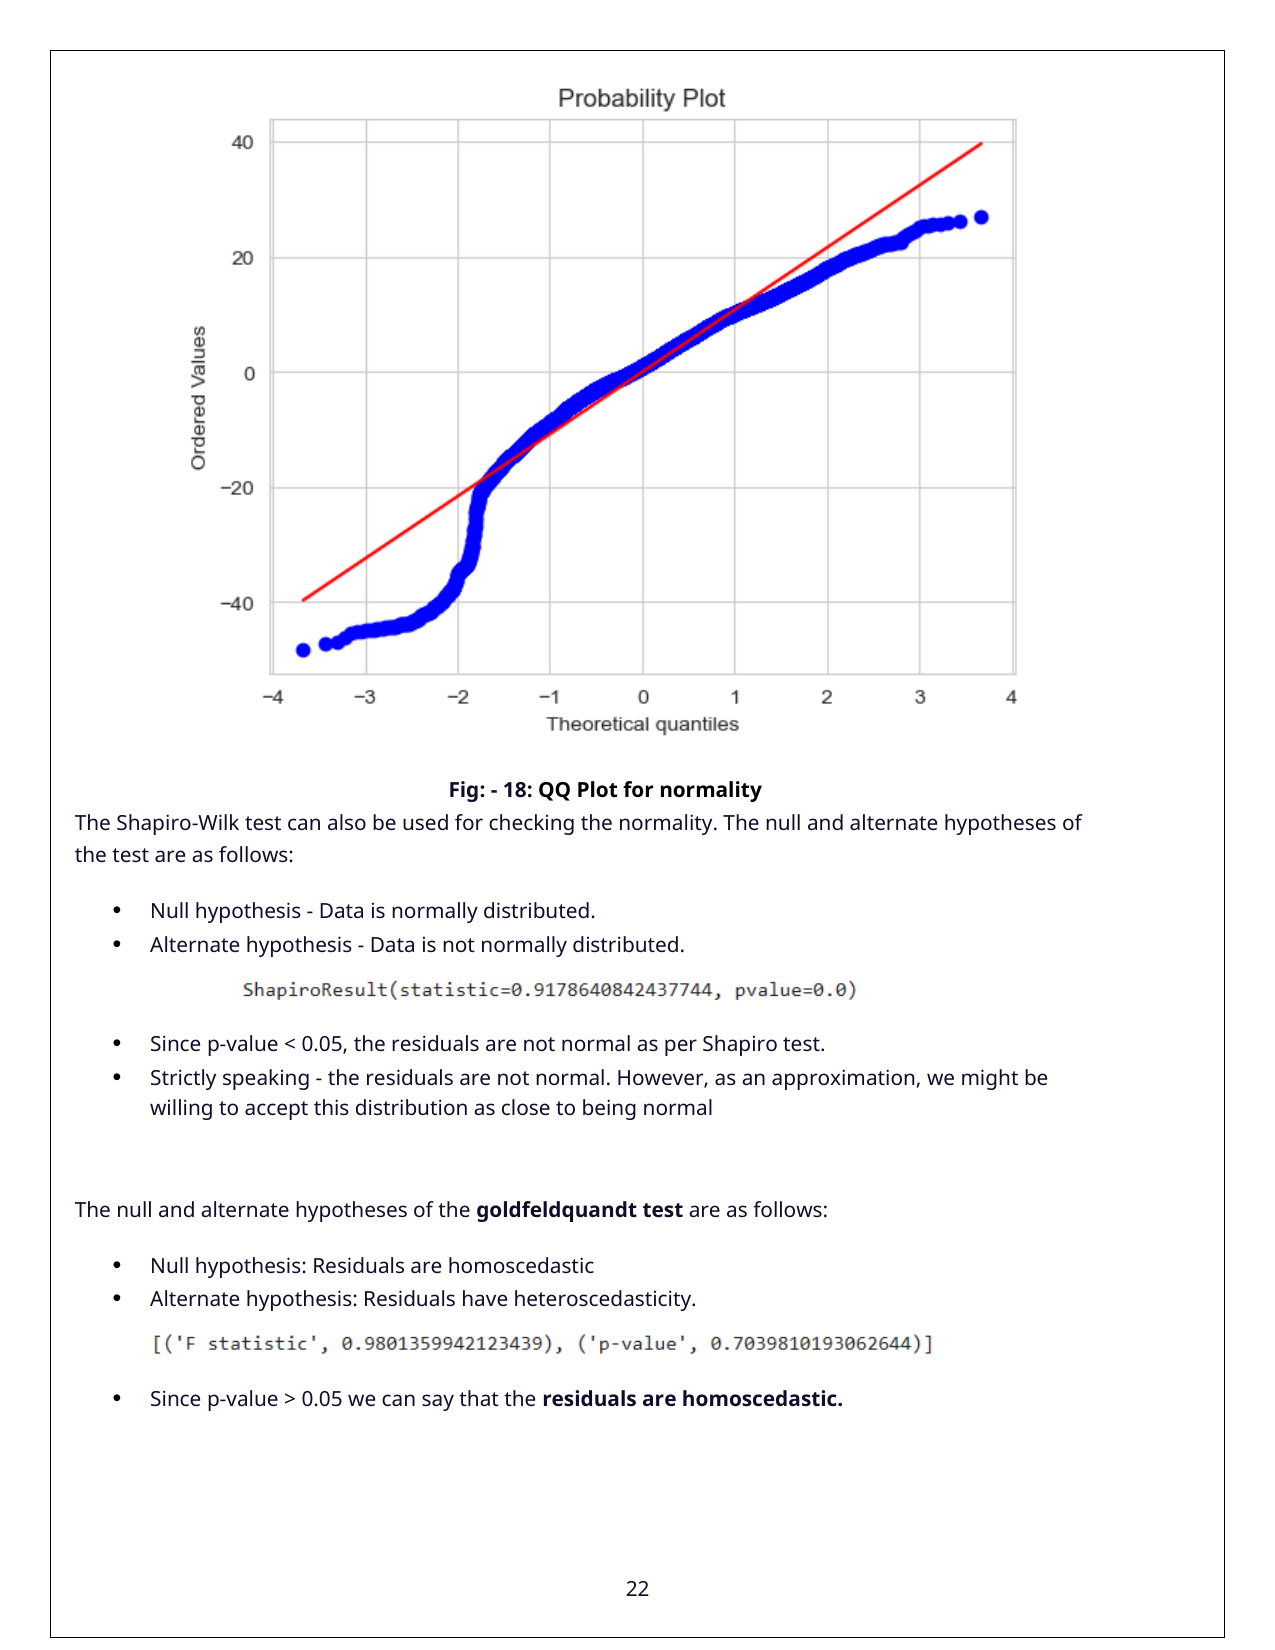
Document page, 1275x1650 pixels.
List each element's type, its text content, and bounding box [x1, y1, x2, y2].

list Strictly speaking - the residuals are not normal. However, as an approximation, we might be willing to accept this distribution as close to being normal [112, 1062, 1090, 1122]
list Since p-value < 0.05, the residuals are not normal as per Shapiro test. [112, 1028, 1090, 1058]
list Null hypothesis - Data is normally distributed. [112, 895, 1090, 925]
list Since p-value > 0.05 we can say that the residuals are homoscedastic. [112, 1383, 1090, 1412]
text Fig: - 18: QQ Plot for normality [75, 775, 1135, 804]
picture [231, 968, 872, 1009]
text The Shapiro-Wilk test can also be used for checking the normality. The null and alternate hypotheses of the test are as follows: [74, 808, 1090, 869]
text The null and alternate hypotheses of the goldfeldquandt test are as follows: [74, 1195, 1090, 1224]
picture [140, 1323, 943, 1364]
list Null hypothesis: Residuals are homoscedastic [112, 1250, 1090, 1279]
list Alternate hypothesis - Data is not normally distributed. [112, 929, 1090, 959]
list Alternate hypothesis: Residuals have heteroscedasticity. [112, 1283, 1090, 1313]
picture [178, 75, 1032, 749]
